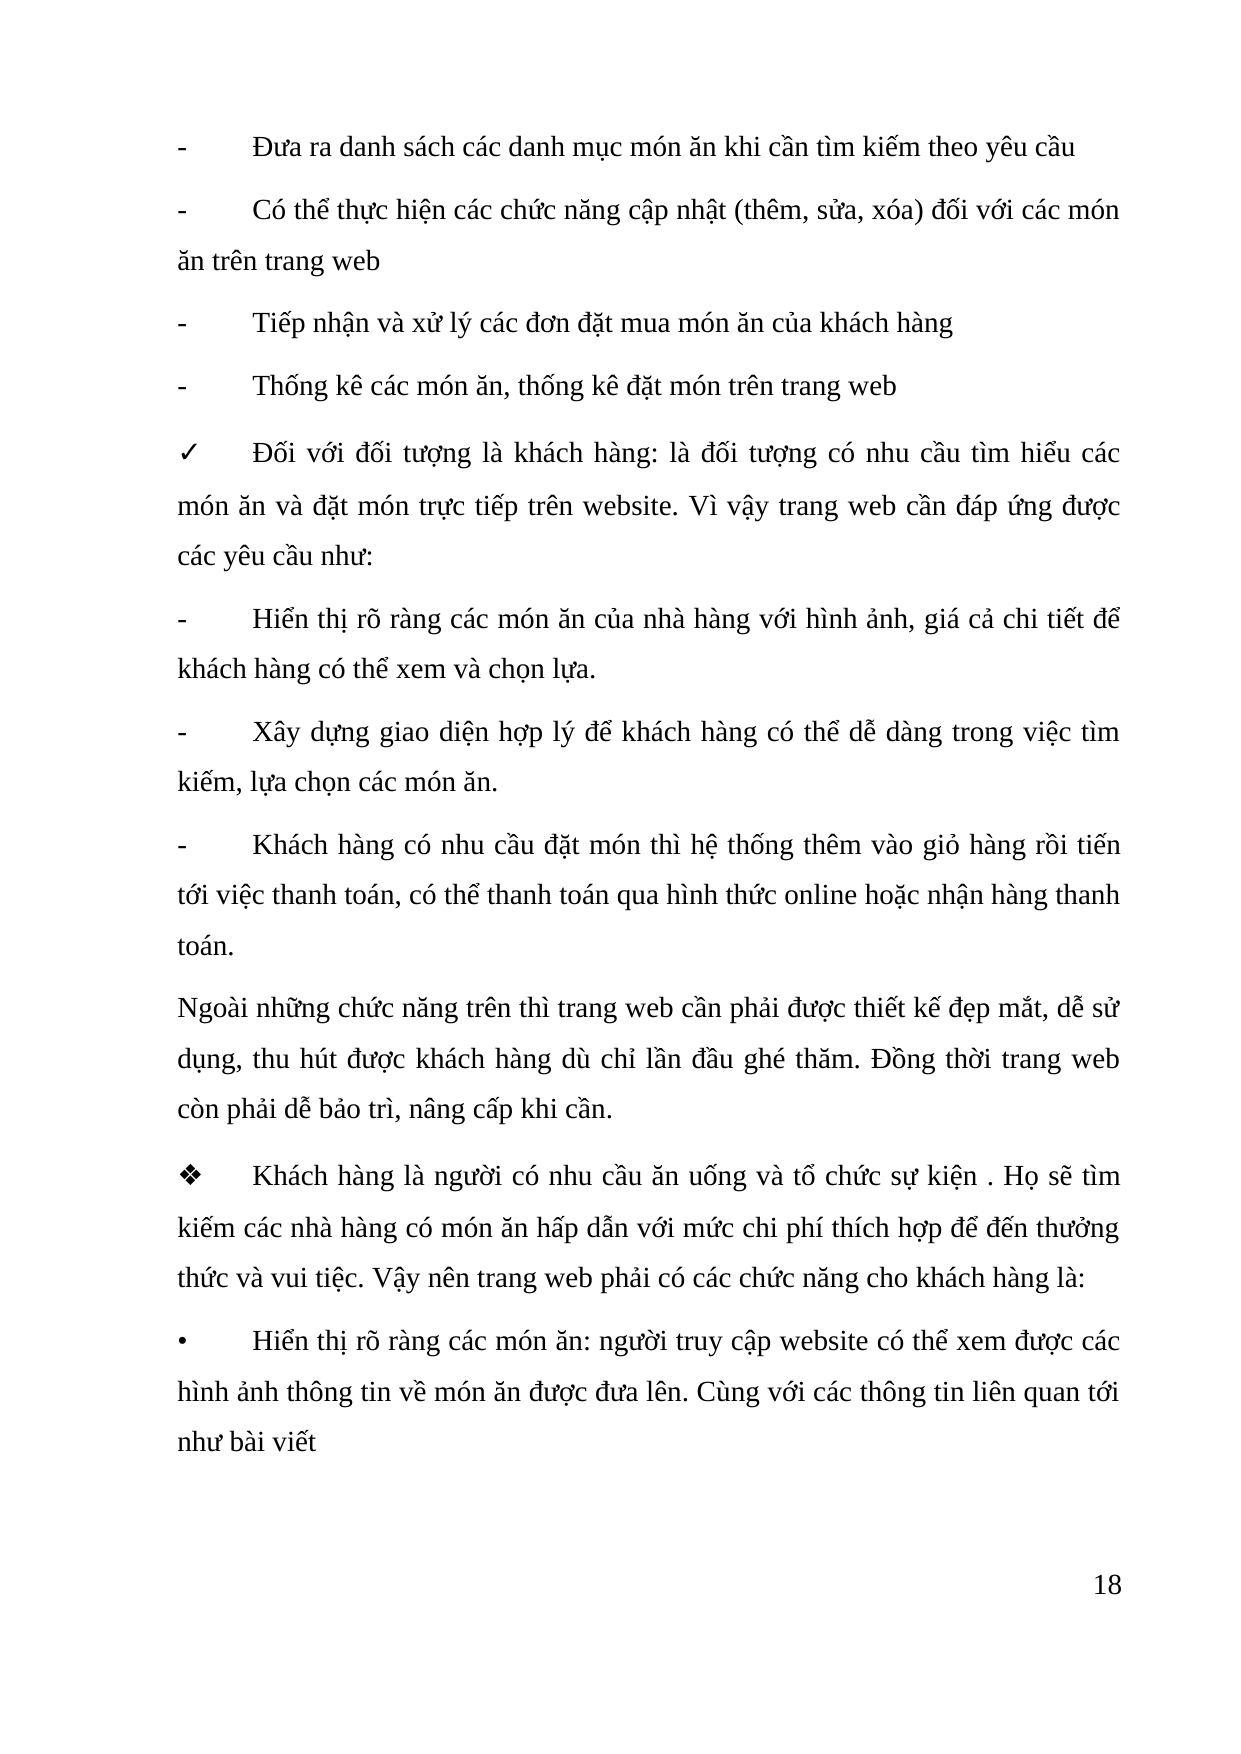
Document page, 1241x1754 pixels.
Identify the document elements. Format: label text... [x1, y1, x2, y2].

text • Hiển thị rõ ràng các món ăn: người truy cập website có thể xem được các hình ảnh thông tin về món ăn được đưa lên. Cùng với các thông tin liên quan tới như bài viết [177, 1323, 1122, 1458]
text - Thống kê các món ăn, thống kê đặt món trên trang web [177, 368, 1122, 402]
text - Đưa ra danh sách các danh mục món ăn khi cần tìm kiếm theo yêu cầu [177, 129, 1122, 163]
text - Khách hàng có nhu cầu đặt món thì hệ thống thêm vào giỏ hàng rồi tiến tới việc thanh toán, có thể thanh toán qua hình thức online hoặc nhận hàng thanh toán. [177, 827, 1122, 961]
text ✓ Đối với đối tượng là khách hàng: là đối tượng có nhu cầu tìm hiểu các món ăn và đặt món trực tiếp trên website. Vì vậy trang web cần đáp ứng được các yêu cầu như: [177, 431, 1122, 571]
text - Tiếp nhận và xử lý các đơn đặt mua món ăn của khách hàng [177, 306, 1122, 339]
text - Hiển thị rõ ràng các món ăn của nhà hàng với hình ảnh, giá cả chi tiết để khách hàng có thể xem và chọn lựa. [177, 601, 1122, 684]
text ❖ Khách hàng là người có nhu cầu ăn uống và tổ chức sự kiện . Họ sẽ tìm kiếm các nhà hàng có món ăn hấp dẫn với mức chi phí thích hợp để đến thưởng thức và vui tiệc. Vậy nên trang web phải có các chức năng cho khách hàng là: [177, 1154, 1122, 1294]
text Ngoài những chức năng trên thì trang web cần phải được thiết kế đẹp mắt, dễ sử dụng, thu hút được khách hàng dù chỉ lần đầu ghé thăm. Đồng thời trang web còn phải dễ bảo trì, nâng cấp khi cần. [177, 990, 1122, 1124]
text - Xây dựng giao diện hợp lý để khách hàng có thể dễ dàng trong việc tìm kiếm, lựa chọn các món ăn. [177, 714, 1122, 798]
text - Có thể thực hiện các chức năng cập nhật (thêm, sửa, xóa) đối với các món ăn trên trang web [177, 192, 1122, 276]
